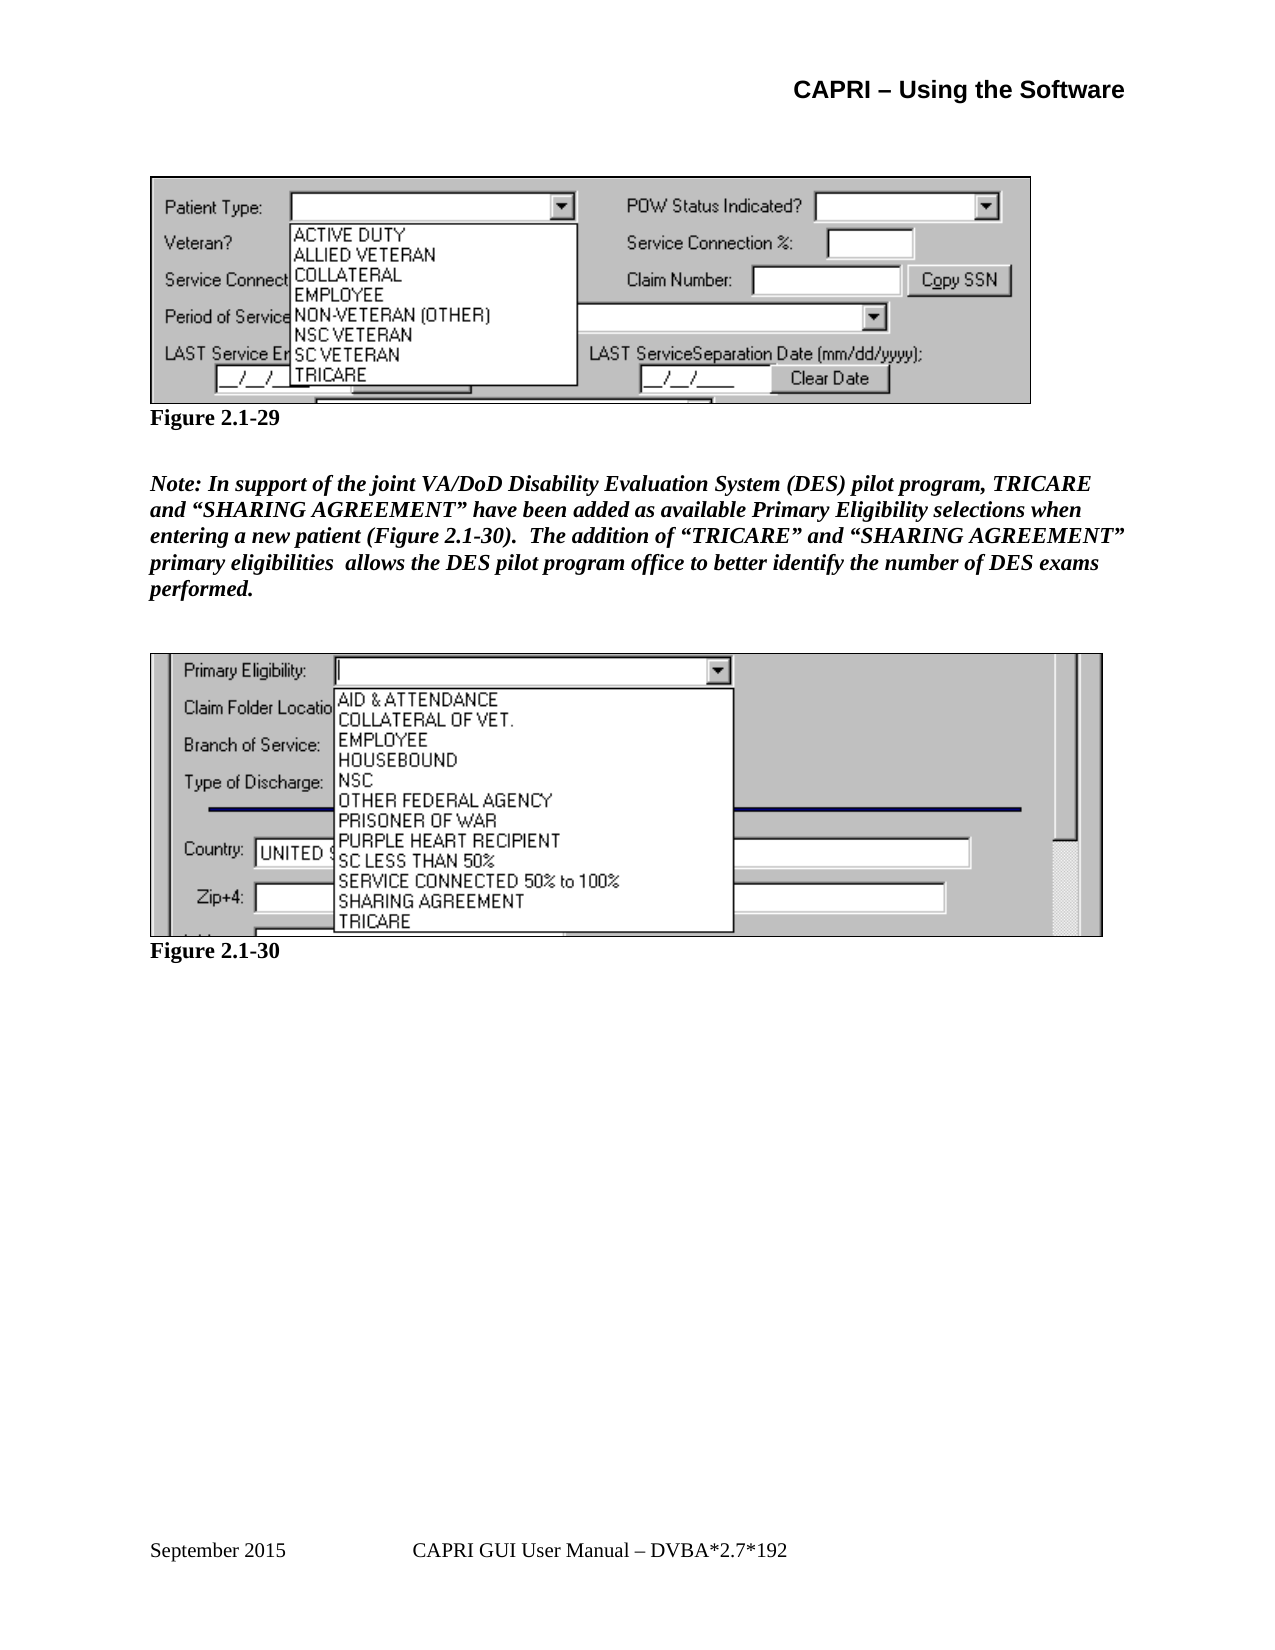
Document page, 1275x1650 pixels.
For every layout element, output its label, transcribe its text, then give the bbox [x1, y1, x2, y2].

picture [151, 654, 1102, 936]
picture [151, 178, 1030, 403]
